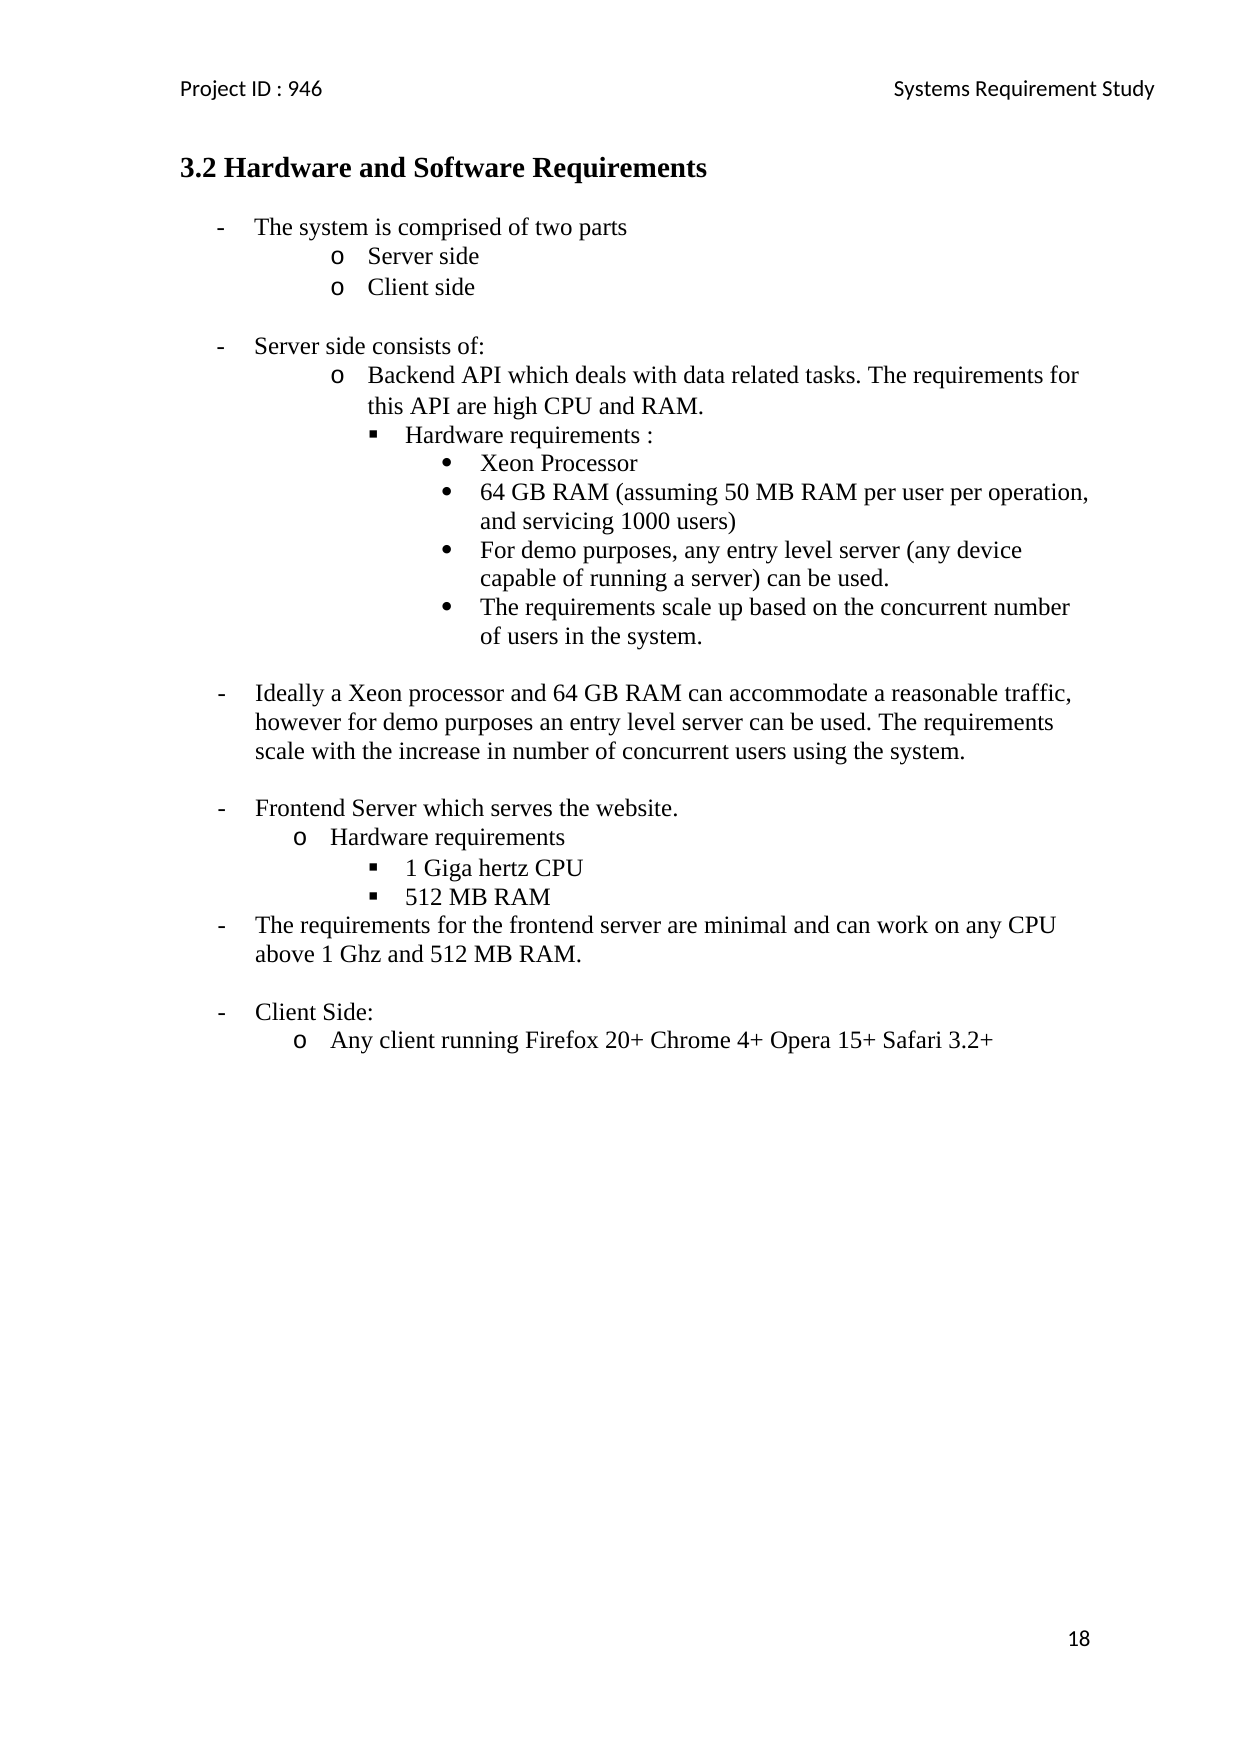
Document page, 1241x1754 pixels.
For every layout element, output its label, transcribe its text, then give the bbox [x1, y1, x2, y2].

list For demo purposes, any entry level server (any device capable of running a server) can be used. [442, 535, 1090, 592]
list Any client running Firefox 20+ Chrome 4+ Opera 15+ Safari 3.2+ [292, 1026, 1090, 1056]
list 512 MB RAM [367, 882, 1090, 911]
list Xeon Processor [442, 448, 1090, 477]
list Backend API which deals with data related tasks. The requirements for this API are high CPU and RAM. [330, 360, 1090, 420]
list The requirements scale up based on the concurrent number of users in the system. [442, 592, 1090, 650]
list 1 Giga hertz CPU [367, 853, 1090, 882]
list Hardware requirements : [367, 420, 1090, 448]
list Server side [330, 241, 1090, 272]
list Frontend Server which serves the website. [217, 793, 1090, 822]
list Hardware requirements [292, 822, 1090, 853]
list The requirements for the frontend server are minimal and can work on any CPU above 1 Ghz and 512 MB RAM. [217, 911, 1090, 968]
list Ideally a Xeon processor and 64 GB RAM can accommodate a reasonable traffic, however for demo purposes an entry level server can be used. The requirements scale with the increase in number of concurrent users using the system. [217, 678, 1090, 765]
list The system is comprised of two parts [216, 212, 1090, 241]
text 3.2 Hardware and Software Requirements [180, 150, 1090, 183]
list Server side consists of: [216, 331, 1090, 360]
list Client Side: [217, 997, 1090, 1026]
list Client side [330, 272, 1090, 303]
list 64 GB RAM (assuming 50 MB RAM per user per operation, and servicing 1000 users) [442, 477, 1090, 535]
